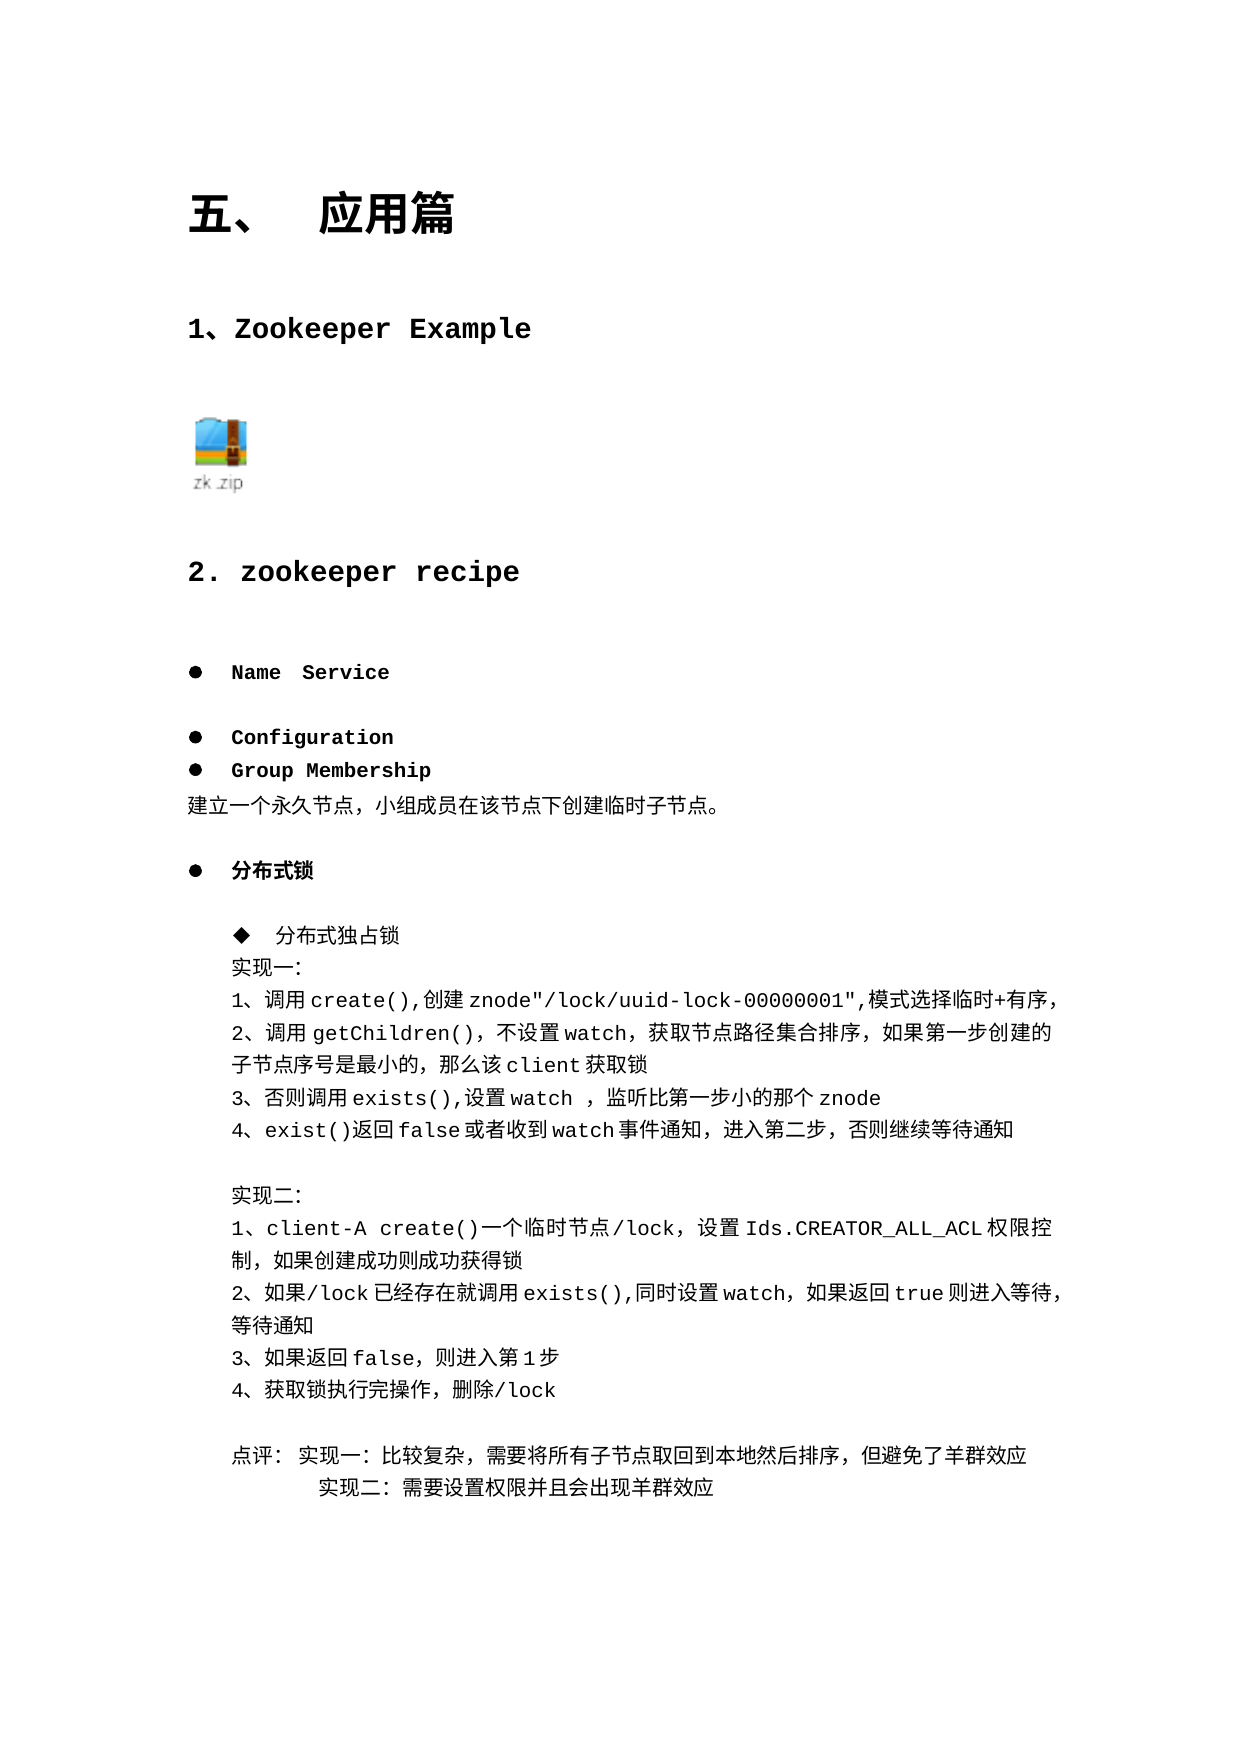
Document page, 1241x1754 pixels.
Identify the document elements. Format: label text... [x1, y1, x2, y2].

list 2、调用getChildren()，不设置watch，获取节点路径集合排序，如果第一步创建的子节点序号是最小的，那么该client获取锁 [231, 1015, 1053, 1080]
list 4、exist()返回false或者收到watch事件通知，进入第二步，否则继续等待通知 [231, 1113, 1053, 1145]
list 2、如果/lock已经存在就调用exists(),同时设置watch，如果返回true则进入等待，等待通知 [231, 1275, 1053, 1340]
list 1、调用create(),创建znode"/lock/uuid-lock-00000001",模式选择临时+有序， [231, 983, 1053, 1015]
list 3、如果返回false，则进入第1步 [231, 1340, 1053, 1373]
list 实现二：需要设置权限并且会出现羊群效应 [231, 1470, 1053, 1503]
list 点评： 实现一：比较复杂，需要将所有子节点取回到本地然后排序，但避免了羊群效应 [231, 1438, 1053, 1470]
text 建立一个永久节点，小组成员在该节点下创建临时子节点。 [187, 788, 1053, 820]
list 实现一： [231, 950, 1053, 983]
list 3、否则调用exists(),设置watch ，监听比第一步小的那个znode [231, 1080, 1053, 1113]
list 实现二： [231, 1178, 1053, 1210]
list Group Membership [187, 755, 1053, 788]
subtitle 应用篇 [187, 162, 1053, 259]
subtitle 1、Zookeeper Example [187, 294, 1053, 359]
list Name Service [187, 658, 1053, 690]
list 分布式锁 [187, 853, 1053, 885]
list Configuration [187, 723, 1053, 755]
subtitle 2. zookeeper recipe [187, 542, 1053, 607]
list 4、获取锁执行完操作，删除/lock [231, 1373, 1053, 1405]
list 1、client-A create()一个临时节点/lock，设置Ids.CREATOR_ALL_ACL权限控制，如果创建成功则成功获得锁 [231, 1210, 1053, 1275]
list 分布式独占锁 [231, 918, 1053, 950]
